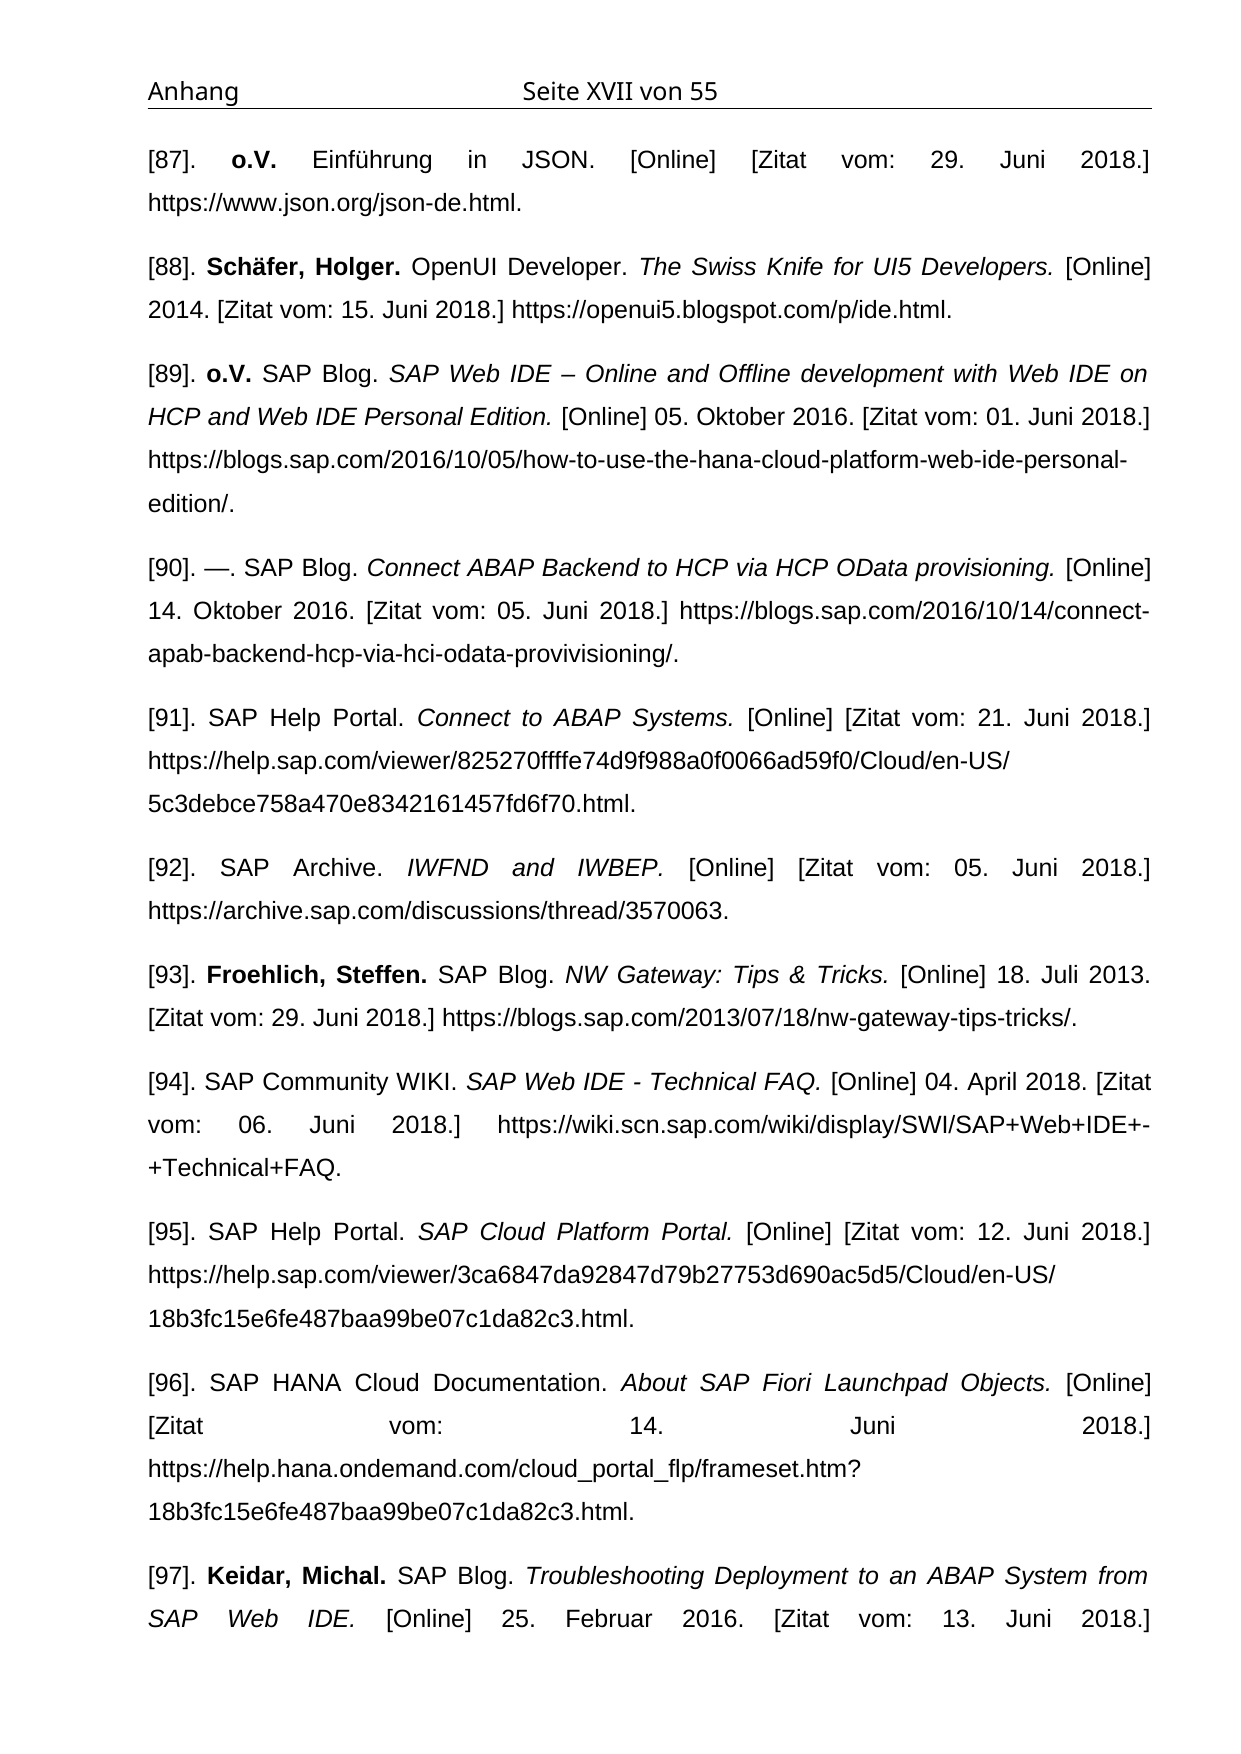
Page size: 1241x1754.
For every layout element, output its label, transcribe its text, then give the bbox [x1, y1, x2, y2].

text [95]. SAP Help Portal. SAP Cloud Platform Portal. [Online] [Zitat vom: 12. Juni 2018.] https://help.sap.com/viewer/3ca6847da92847d79b27753d690ac5d5/Cloud/en-US/18b3fc15e6fe487baa99be07c1da82c3.html. [148, 1217, 1152, 1332]
text [93]. Froehlich, Steffen. SAP Blog. NW Gateway: Tips & Tricks. [Online] 18. Juli 2013. [Zitat vom: 29. Juni 2018.] https://blogs.sap.com/2013/07/18/nw-gateway-tips-tricks/. [148, 960, 1152, 1032]
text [148, 1561, 1152, 1633]
text [91]. SAP Help Portal. Connect to ABAP Systems. [Online] [Zitat vom: 21. Juni 2018.] https://help.sap.com/viewer/825270ffffe74d9f988a0f0066ad59f0/Cloud/en-US/5c3debce758a470e8342161457fd6f70.html. [148, 703, 1152, 818]
text [88]. Schäfer, Holger. OpenUI Developer. The Swiss Knife for UI5 Developers. [Online] 2014. [Zitat vom: 15. Juni 2018.] https://openui5.blogspot.com/p/ide.html. [148, 252, 1152, 324]
text [90]. —. SAP Blog. Connect ABAP Backend to HCP via HCP OData provisioning. [Online] 14. Oktober 2016. [Zitat vom: 05. Juni 2018.] https://blogs.sap.com/2016/10/14/connect-apab-backend-hcp-via-hci-odata-provivisioning/. [148, 553, 1152, 668]
text [96]. SAP HANA Cloud Documentation. About SAP Fiori Launchpad Objects. [Online] [Zitat vom: 14. Juni 2018.] https://help.hana.ondemand.com/cloud_portal_flp/frameset.htm?18b3fc15e6fe487baa99be07c1da82c3.html. [148, 1368, 1152, 1526]
text [94]. SAP Community WIKI. SAP Web IDE - Technical FAQ. [Online] 04. April 2018. [Zitat vom: 06. Juni 2018.] https://wiki.scn.sap.com/wiki/display/SWI/SAP+Web+IDE+-+Technical+FAQ. [148, 1067, 1152, 1182]
text [92]. SAP Archive. IWFND and IWBEP. [Online] [Zitat vom: 05. Juni 2018.] https://archive.sap.com/discussions/thread/3570063. [148, 853, 1152, 925]
text [89]. o.V. SAP Blog. SAP Web IDE – Online and Offline development with Web IDE on HCP and Web IDE Personal Edition. [Online] 05. Oktober 2016. [Zitat vom: 01. Juni 2018.] https://blogs.sap.com/2016/10/05/how-to-use-the-hana-cloud-platform-web-ide-personal-edition/. [148, 359, 1152, 517]
text [87]. o.V. Einführung in JSON. [Online] [Zitat vom: 29. Juni 2018.] https://www.json.org/json-de.html. [148, 145, 1152, 217]
